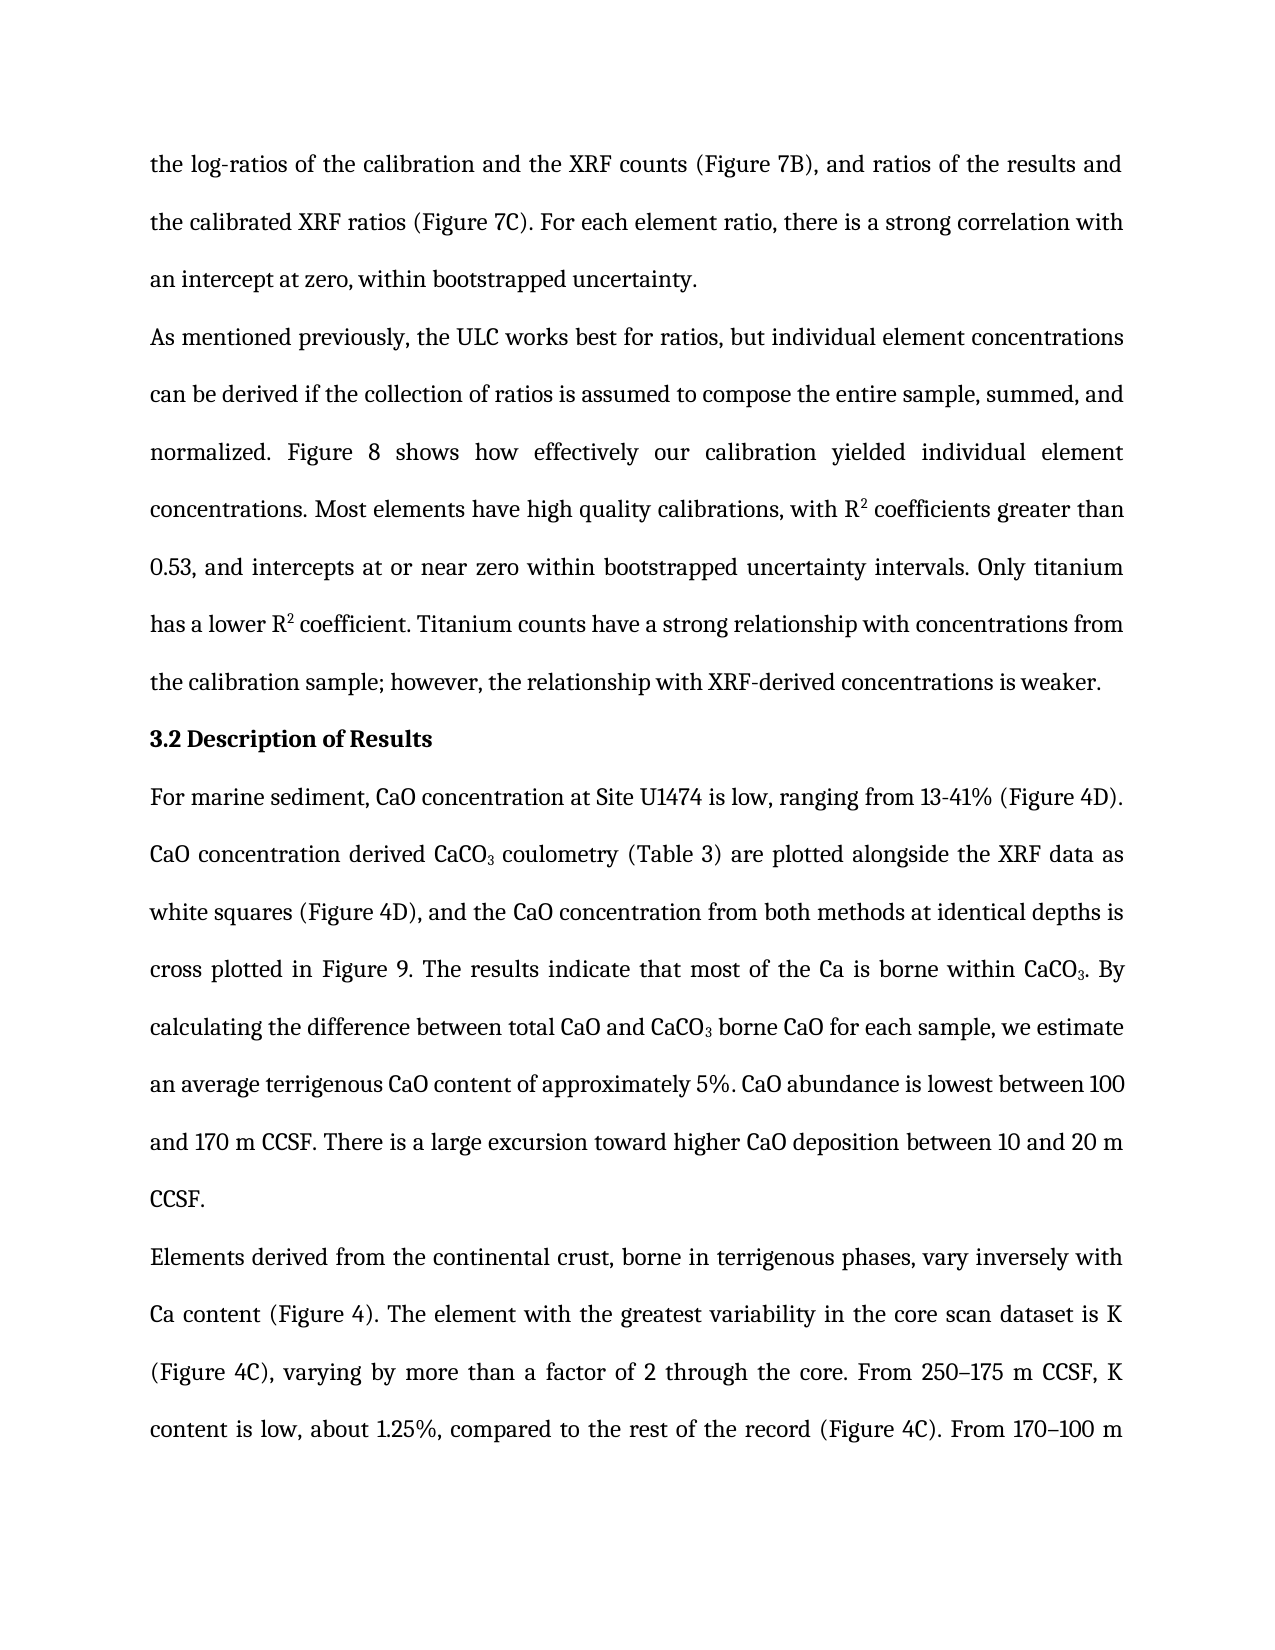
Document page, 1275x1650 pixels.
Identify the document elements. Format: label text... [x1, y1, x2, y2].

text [150, 1242, 1125, 1444]
text 3.2 Description of Results [150, 725, 1125, 754]
text As mentioned previously, the ULC works best for ratios, but individual element concentrations can be derived if the collection of ratios is assumed to compose the entire sample, summed, and normalized. Figure 8 shows how effectively our calibration yielded individual element concentrations. Most elements have high quality calibrations, with R2 coefficients greater than 0.53, and intercepts at or near zero within bootstrapped uncertainty intervals. Only titanium has a lower R2 coefficient. Titanium counts have a strong relationship with concentrations from the calibration sample; however, the relationship with XRF-derived concentrations is weaker. [150, 322, 1125, 696]
text For marine sediment, CaO concentration at Site U1474 is low, ranging from 13-41% (Figure 4D). CaO concentration derived CaCO3 coulometry (Table 3) are plotted alongside the XRF data as white squares (Figure 4D), and the CaO concentration from both methods at identical depths is cross plotted in Figure 9. The results indicate that most of the Ca is borne within CaCO3. By calculating the difference between total CaO and CaCO3 borne CaO for each sample, we estimate an average terrigenous CaO content of approximately 5%. CaO abundance is lowest between 100 and 170 m CCSF. There is a large excursion toward higher CaO deposition between 10 and 20 m CCSF. [150, 782, 1125, 1214]
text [150, 150, 1125, 294]
